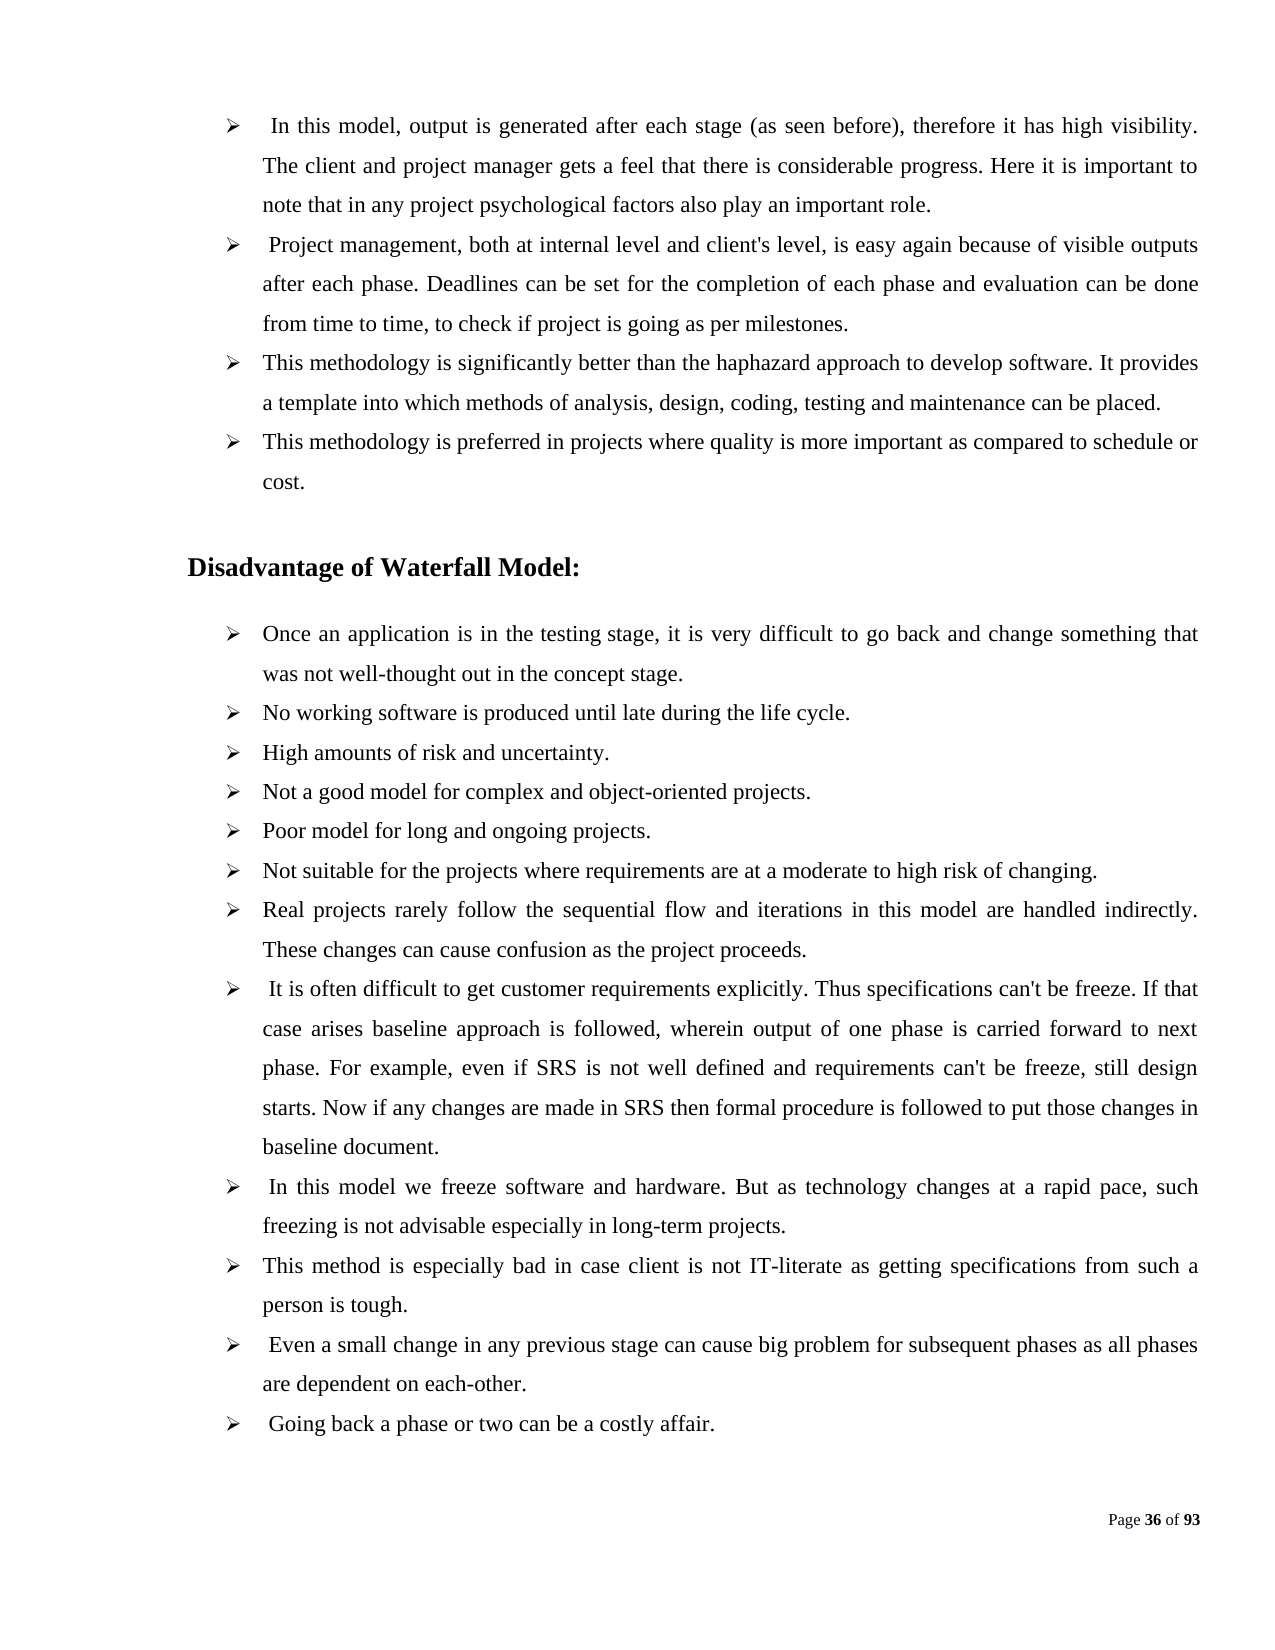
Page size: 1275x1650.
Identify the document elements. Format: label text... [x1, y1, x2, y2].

list No working software is produced until late during the life cycle. [225, 699, 1200, 725]
list In this model we freeze software and hardware. But as technology changes at a rapid pace, such freezing is not advisable especially in long-term projects. [225, 1173, 1200, 1239]
list Real projects rarely follow the sequential flow and iterations in this model are handled indirectly. These changes can cause confusion as the project proceeds. [225, 896, 1200, 962]
list It is often difficult to get customer requirements explicitly. Thus specifications can't be freeze. If that case arises baseline approach is followed, wherein output of one phase is carried forward to next phase. For example, even if SRS is not well defined and requirements can't be freeze, still design starts. Now if any changes are made in SRS then formal procedure is followed to put those changes in baseline document. [225, 975, 1200, 1160]
list Even a small change in any previous stage can cause big problem for subsequent phases as all phases are dependent on each-other. [225, 1331, 1200, 1397]
list This method is especially bad in case client is not IT-literate as getting specifications from such a person is tough. [225, 1252, 1200, 1318]
text Disadvantage of Waterfall Model: [187, 545, 1200, 583]
list Not a good model for complex and object-oriented projects. [225, 778, 1200, 804]
list This methodology is preferred in projects where quality is more important as compared to schedule or cost. [225, 428, 1200, 494]
list In this model, output is generated after each stage (as seen before), therefore it has high visibility. The client and project manager gets a feel that there is considerable progress. Here it is important to note that in any project psychological factors also play an important role. [225, 112, 1200, 218]
list This methodology is significantly better than the haphazard approach to develop software. It provides a template into which methods of analysis, design, coding, testing and maintenance can be placed. [225, 349, 1200, 415]
list Going back a phase or two can be a costly affair. [225, 1410, 1200, 1436]
list High amounts of risk and uncertainty. [225, 738, 1200, 765]
list Project management, both at internal level and client's level, is easy again because of visible outputs after each phase. Deadlines can be set for the completion of each phase and evaluation can be done from time to time, to check if project is going as per milestones. [225, 231, 1200, 336]
list Poor model for long and ongoing projects. [225, 817, 1200, 844]
list Once an application is in the testing stage, it is very difficult to go back and change something that was not well-thought out in the concept stage. [225, 620, 1200, 686]
list Not suitable for the projects where requirements are at a moderate to high risk of changing. [225, 857, 1200, 883]
